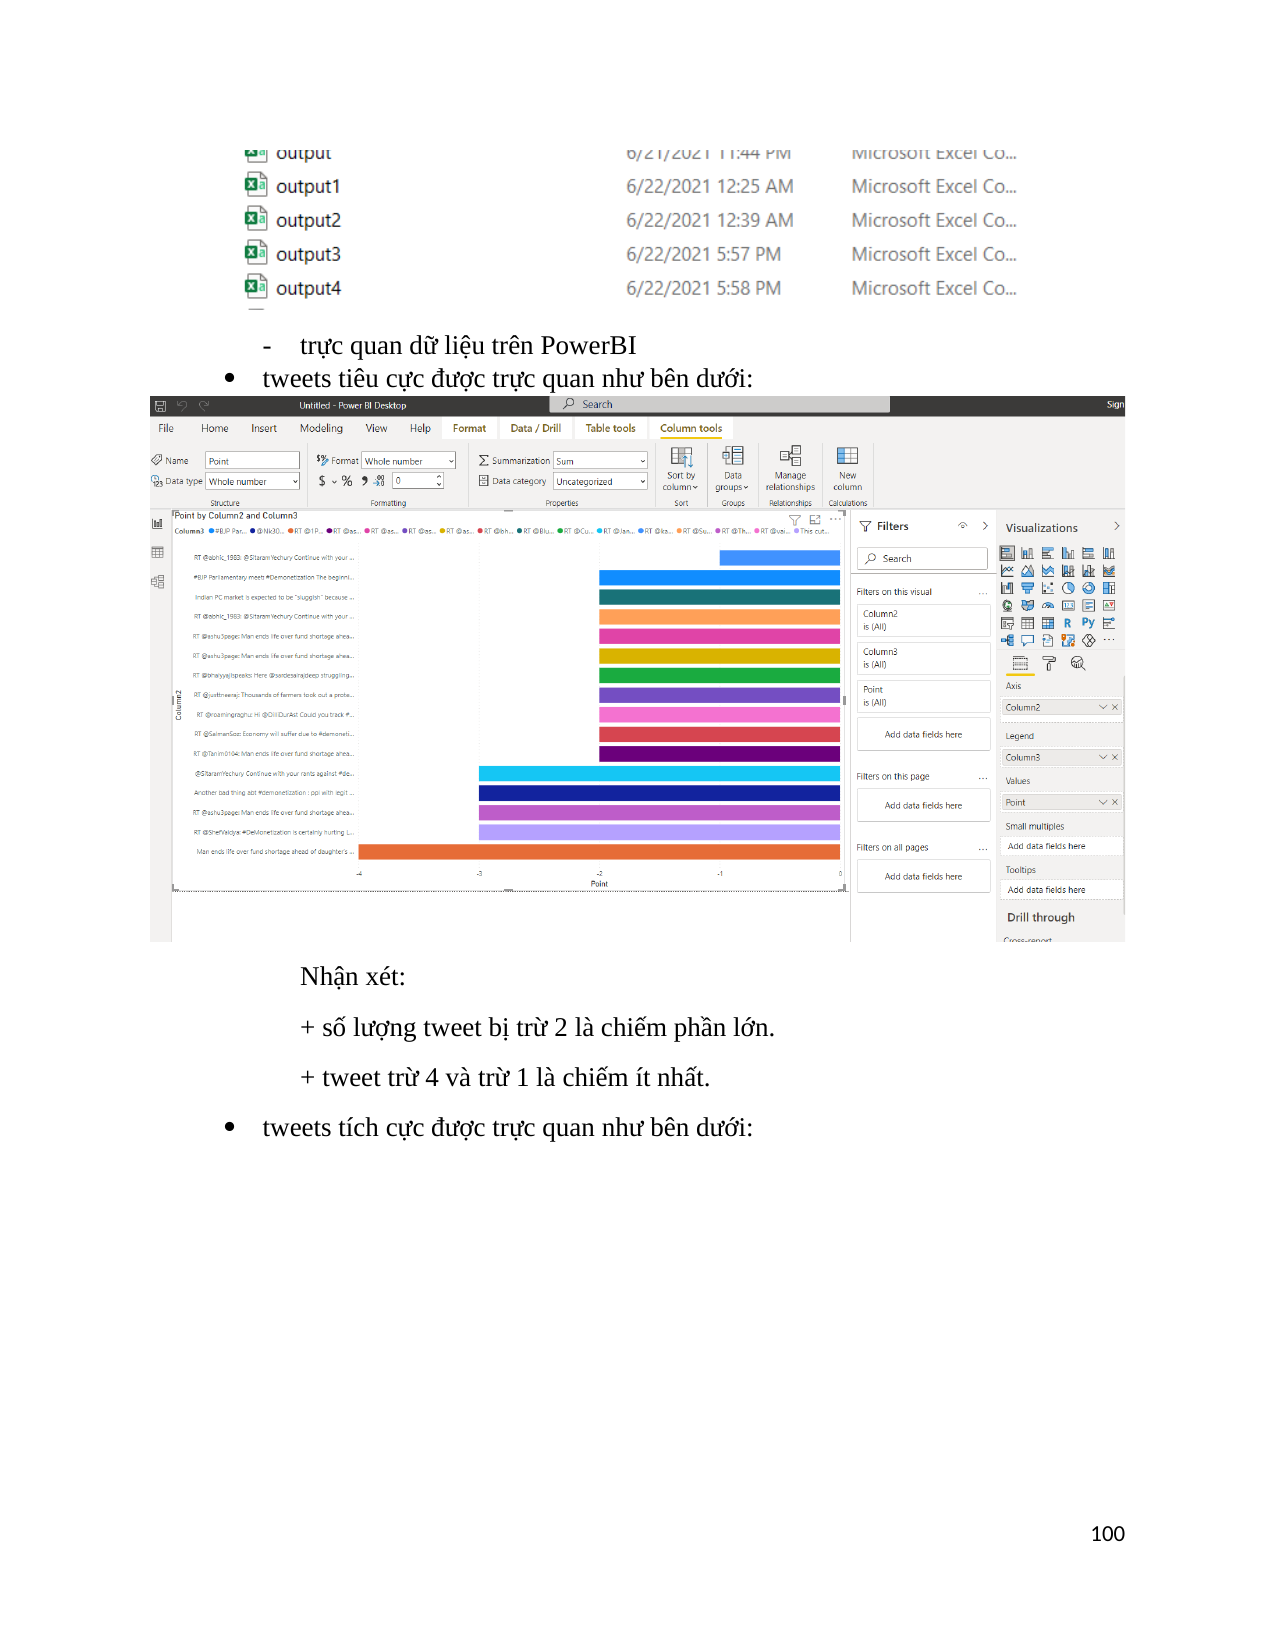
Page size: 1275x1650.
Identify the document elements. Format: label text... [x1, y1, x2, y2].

text + tweet trừ 4 và trừ 1 là chiếm ít nhất. [150, 1061, 1125, 1092]
text Nhận xét: [150, 961, 1125, 992]
text + số lượng tweet bị trừ 2 là chiếm phần lớn. [150, 1011, 1125, 1042]
list trực quan dữ liệu trên PowerBI [262, 329, 1125, 360]
picture [225, 150, 1078, 310]
list tweets tiêu cực được trực quan như bên dưới: [225, 363, 1125, 394]
list tweets tích cực được trực quan như bên dưới: [225, 1111, 1125, 1142]
picture [150, 396, 1125, 942]
